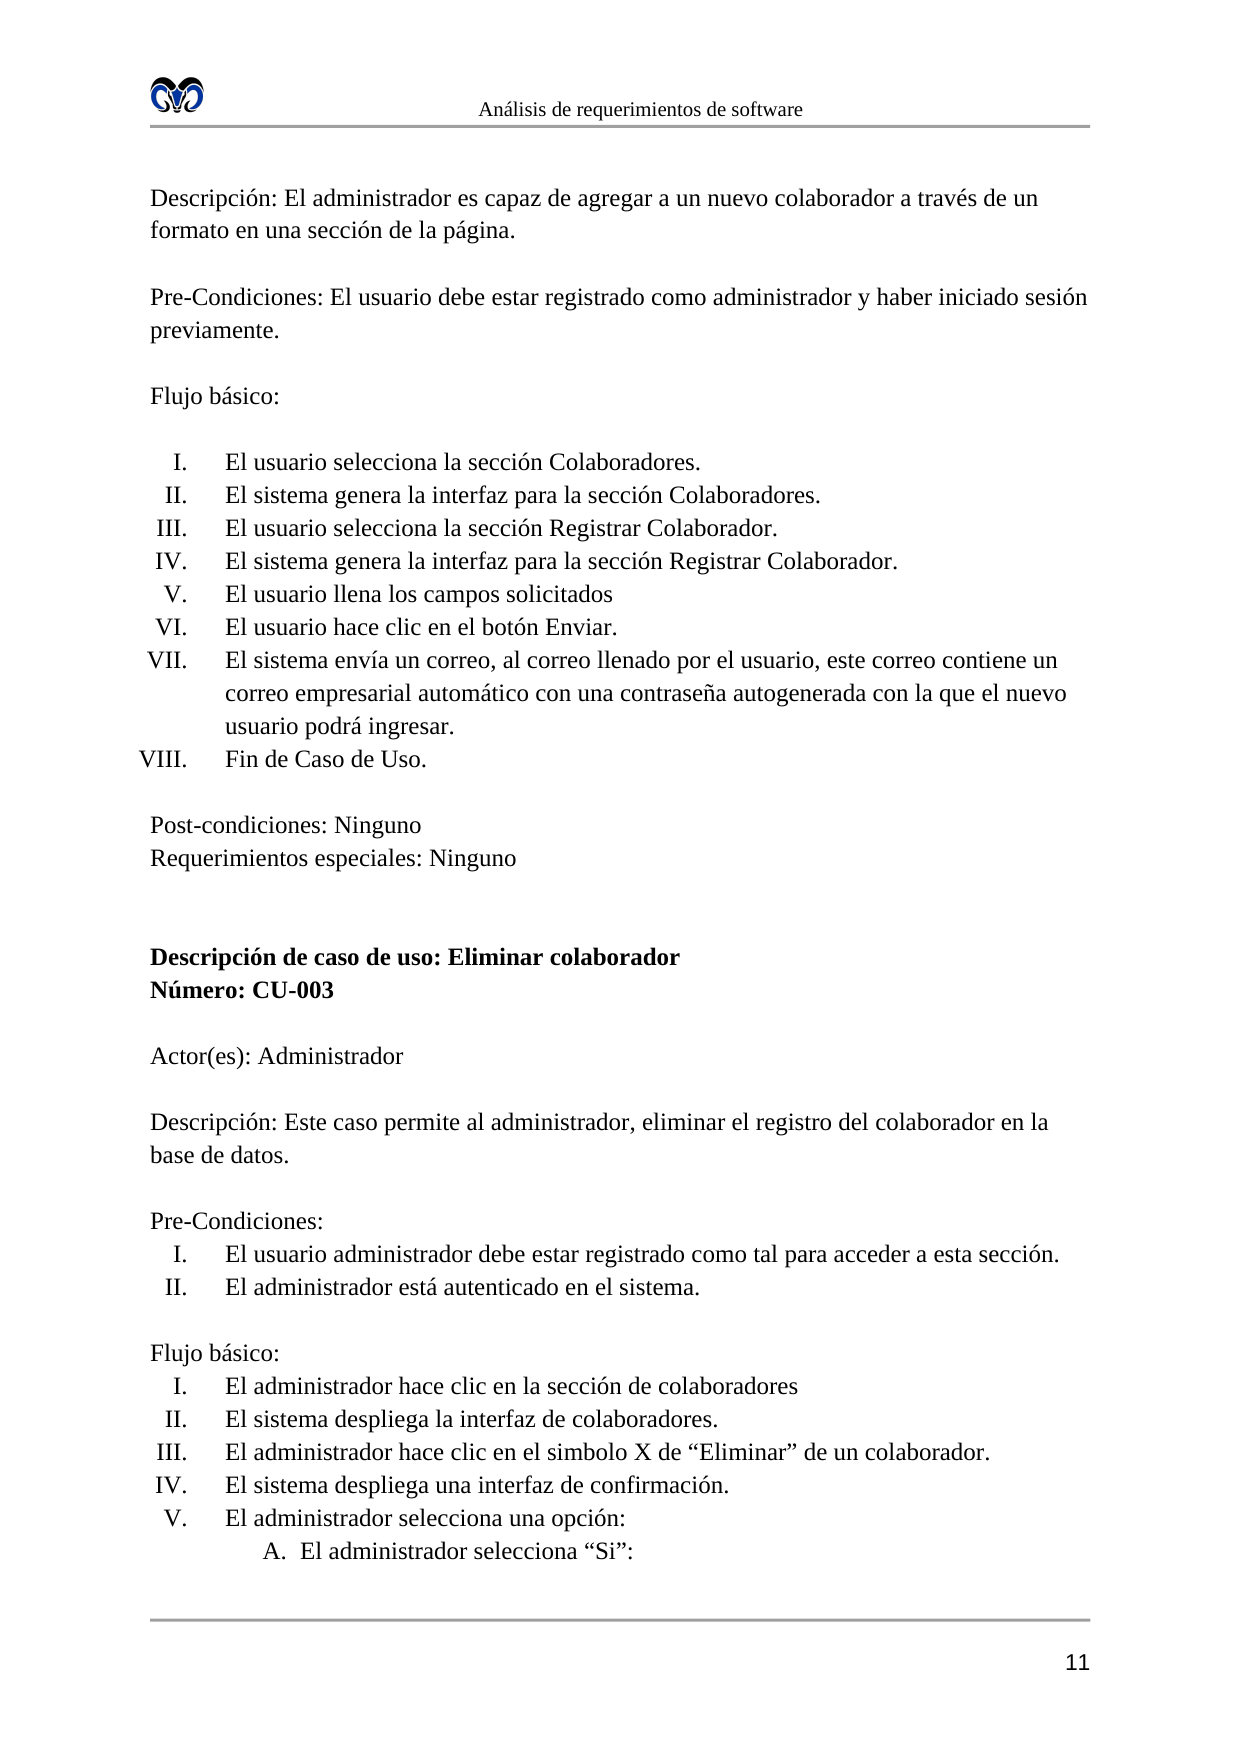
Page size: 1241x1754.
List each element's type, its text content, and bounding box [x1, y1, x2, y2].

text Número: CU-003 [150, 975, 1090, 1004]
list El usuario llena los campos solicitados [187, 579, 1090, 608]
text Actor(es): Administrador [150, 1041, 1090, 1070]
list El usuario selecciona la sección Registrar Colaborador. [187, 513, 1090, 542]
list El usuario selecciona la sección Colaboradores. [187, 447, 1090, 476]
text Descripción: Este caso permite al administrador, eliminar el registro del colaborador en la base de datos. [150, 1107, 1090, 1169]
list El sistema despliega una interfaz de confirmación. [187, 1470, 1090, 1499]
list El administrador está autenticado en el sistema. [187, 1272, 1090, 1301]
list El sistema genera la interfaz para la sección Registrar Colaborador. [187, 546, 1090, 574]
text Requerimientos especiales: Ninguno [150, 843, 1090, 872]
list El sistema envía un correo, al correo llenado por el usuario, este correo contiene un correo empresarial automático con una contraseña autogenerada con la que el nuevo usuario podrá ingresar. [187, 645, 1090, 740]
list El administrador selecciona “Si”: [262, 1536, 1090, 1565]
list El administrador selecciona una opción: [187, 1503, 1090, 1532]
text Flujo básico: [150, 1338, 1090, 1367]
text Pre-Condiciones: El usuario debe estar registrado como administrador y haber iniciado sesión previamente. [150, 282, 1090, 343]
picture [150, 75, 210, 117]
text Descripción de caso de uso: Eliminar colaborador [150, 942, 1090, 971]
text Pre-Condiciones: [150, 1206, 1090, 1235]
list El usuario administrador debe estar registrado como tal para acceder a esta sección. [187, 1239, 1090, 1268]
list El sistema despliega la interfaz de colaboradores. [187, 1404, 1090, 1433]
list El administrador hace clic en el simbolo X de “Eliminar” de un colaborador. [187, 1437, 1090, 1466]
list Fin de Caso de Uso. [187, 744, 1090, 773]
list El administrador hace clic en la sección de colaboradores [187, 1371, 1090, 1400]
list El usuario hace clic en el botón Enviar. [187, 612, 1090, 641]
list El sistema genera la interfaz para la sección Colaboradores. [187, 480, 1090, 508]
text Flujo básico: [150, 381, 1090, 409]
text Post-condiciones: Ninguno [150, 810, 1090, 839]
text Descripción: El administrador es capaz de agregar a un nuevo colaborador a través de un formato en una sección de la página. [150, 183, 1090, 244]
